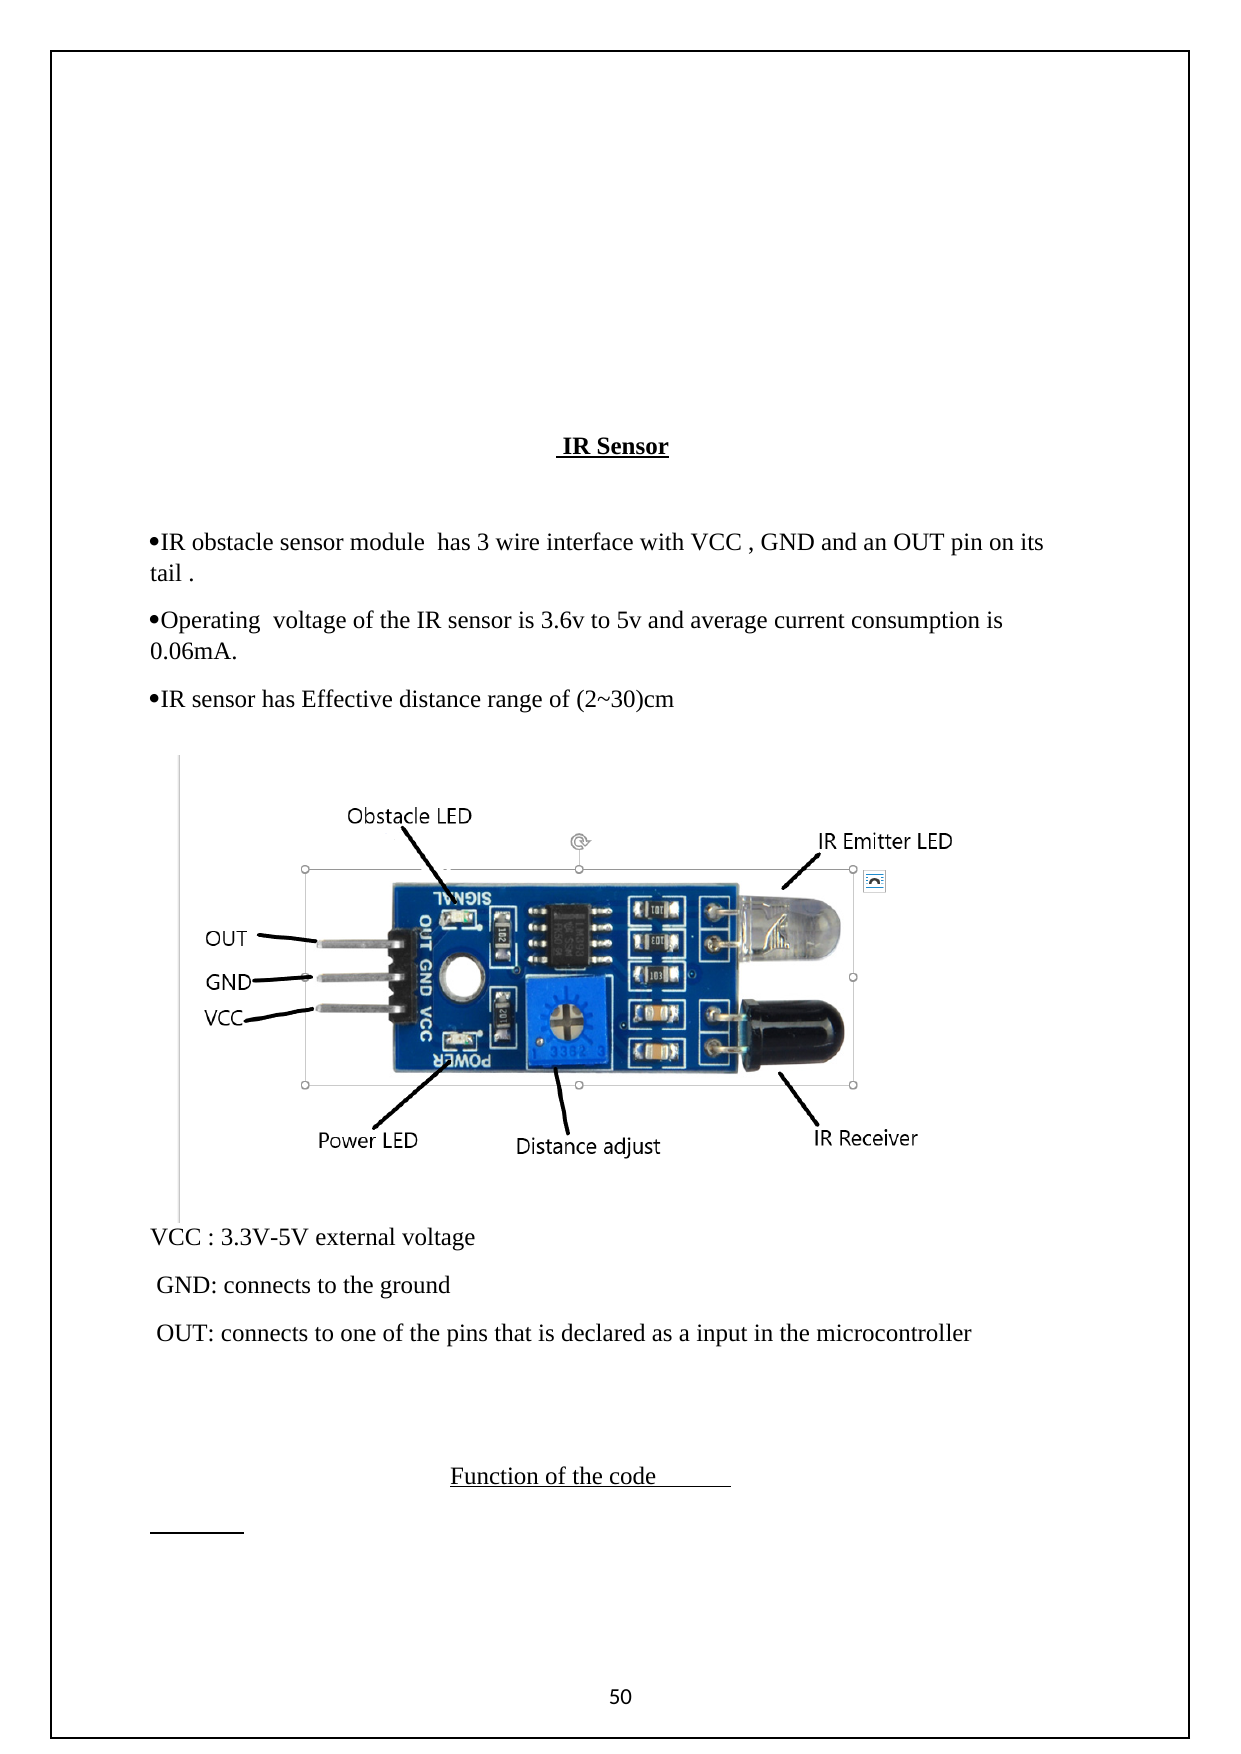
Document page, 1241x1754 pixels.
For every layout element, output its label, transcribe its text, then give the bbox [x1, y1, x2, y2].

text IR Sensor [150, 431, 1090, 460]
text Function of the code [150, 1461, 1090, 1489]
text IR sensor has Effective distance range of (2~30)cm [150, 684, 1090, 713]
picture [177, 755, 1153, 1223]
text OUT: connects to one of the pins that is declared as a input in the microcontroller [150, 1318, 1090, 1346]
text Operating voltage of the IR sensor is 3.6v to 5v and average current consumption is 0.06mA. [150, 605, 1090, 665]
text GND: connects to the ground [150, 1270, 1090, 1299]
text VCC : 3.3V-5V external voltage [150, 826, 1090, 1251]
text IR obstacle sensor module has 3 wire interface with VCC , GND and an OUT pin on its tail . [150, 527, 1090, 586]
